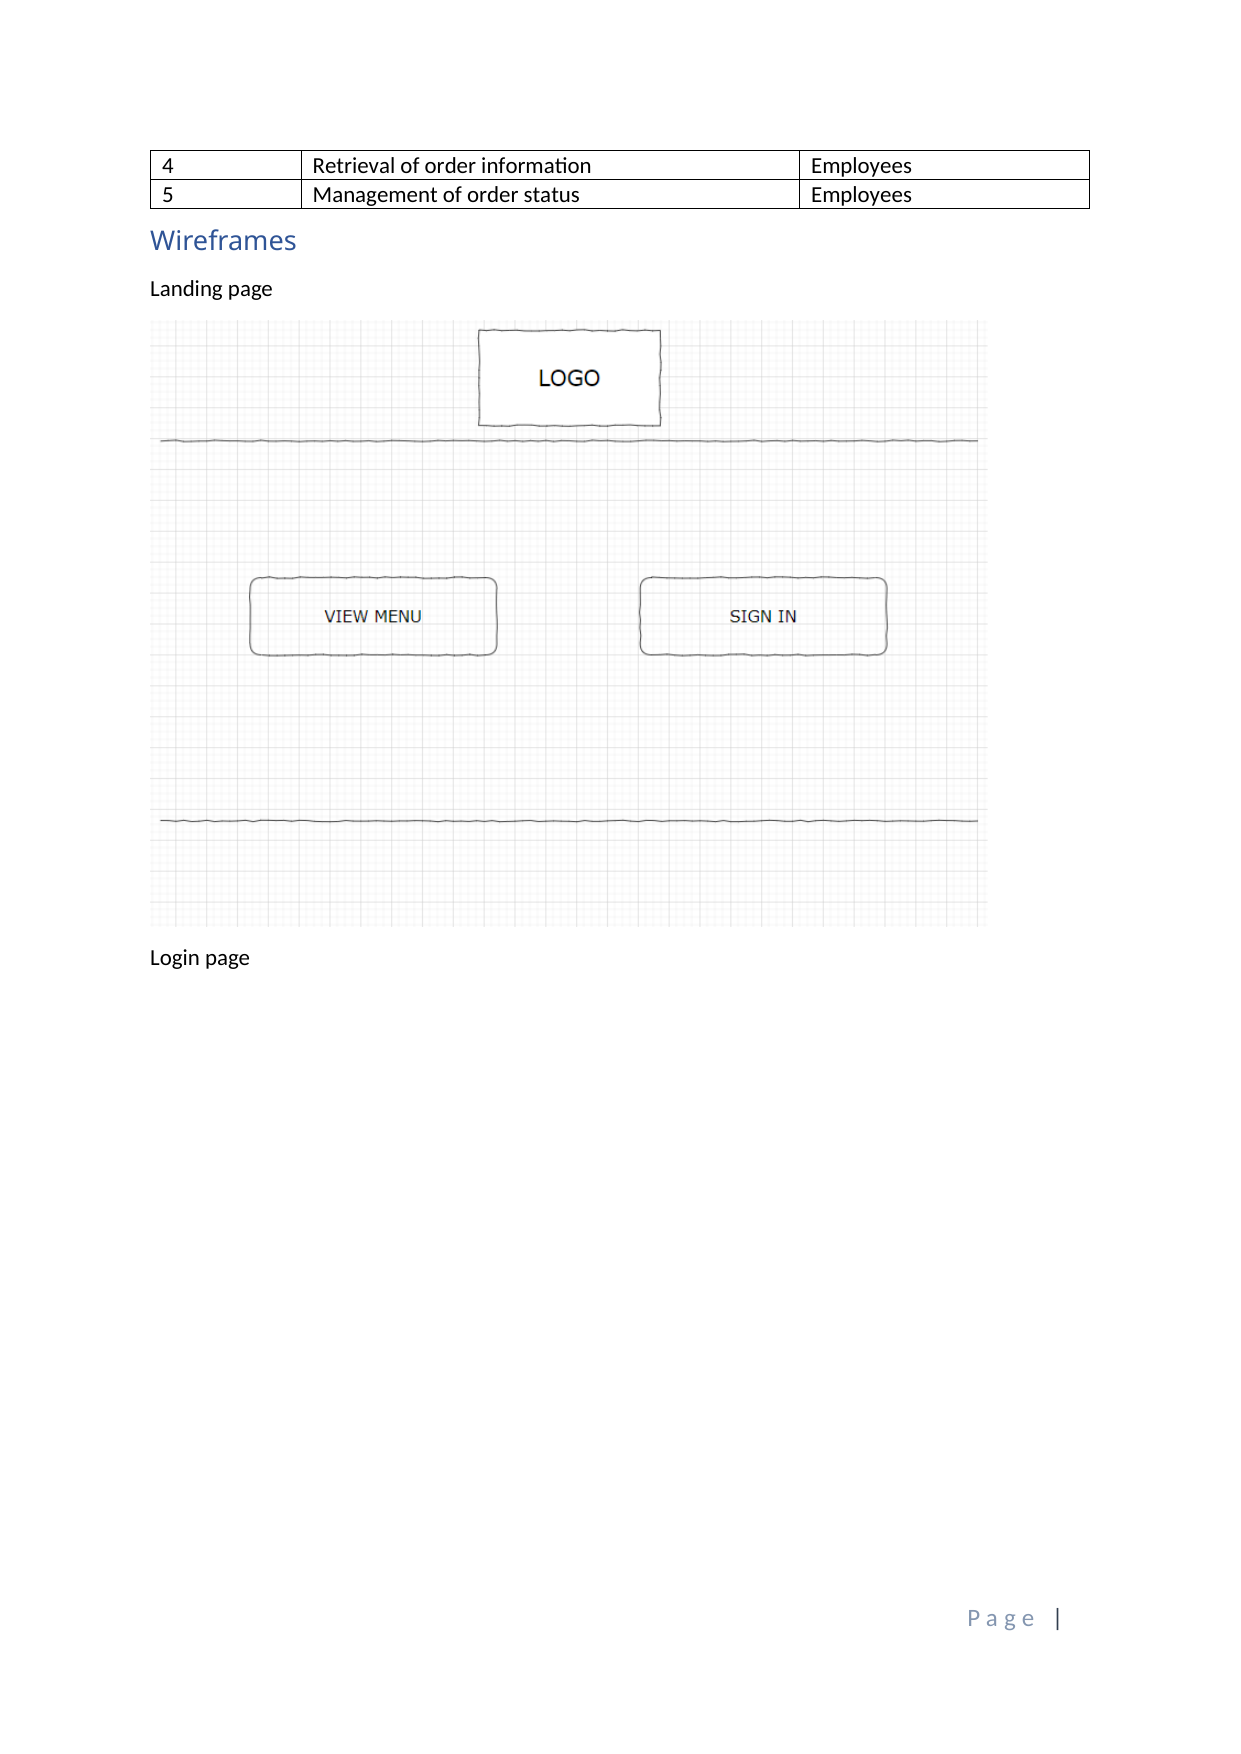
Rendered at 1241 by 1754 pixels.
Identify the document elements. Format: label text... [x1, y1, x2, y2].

table_cell Employees [800, 180, 1089, 208]
text Landing page [150, 274, 1090, 302]
table_cell Retrieval of order information [302, 151, 799, 179]
table_cell 4 [151, 151, 301, 179]
picture [150, 320, 988, 927]
text Login page [150, 943, 1090, 971]
subtitle Wireframes [150, 222, 1090, 258]
table_cell Employees [800, 151, 1089, 179]
table_cell 5 [151, 180, 301, 208]
table_cell Management of order status [302, 180, 799, 208]
